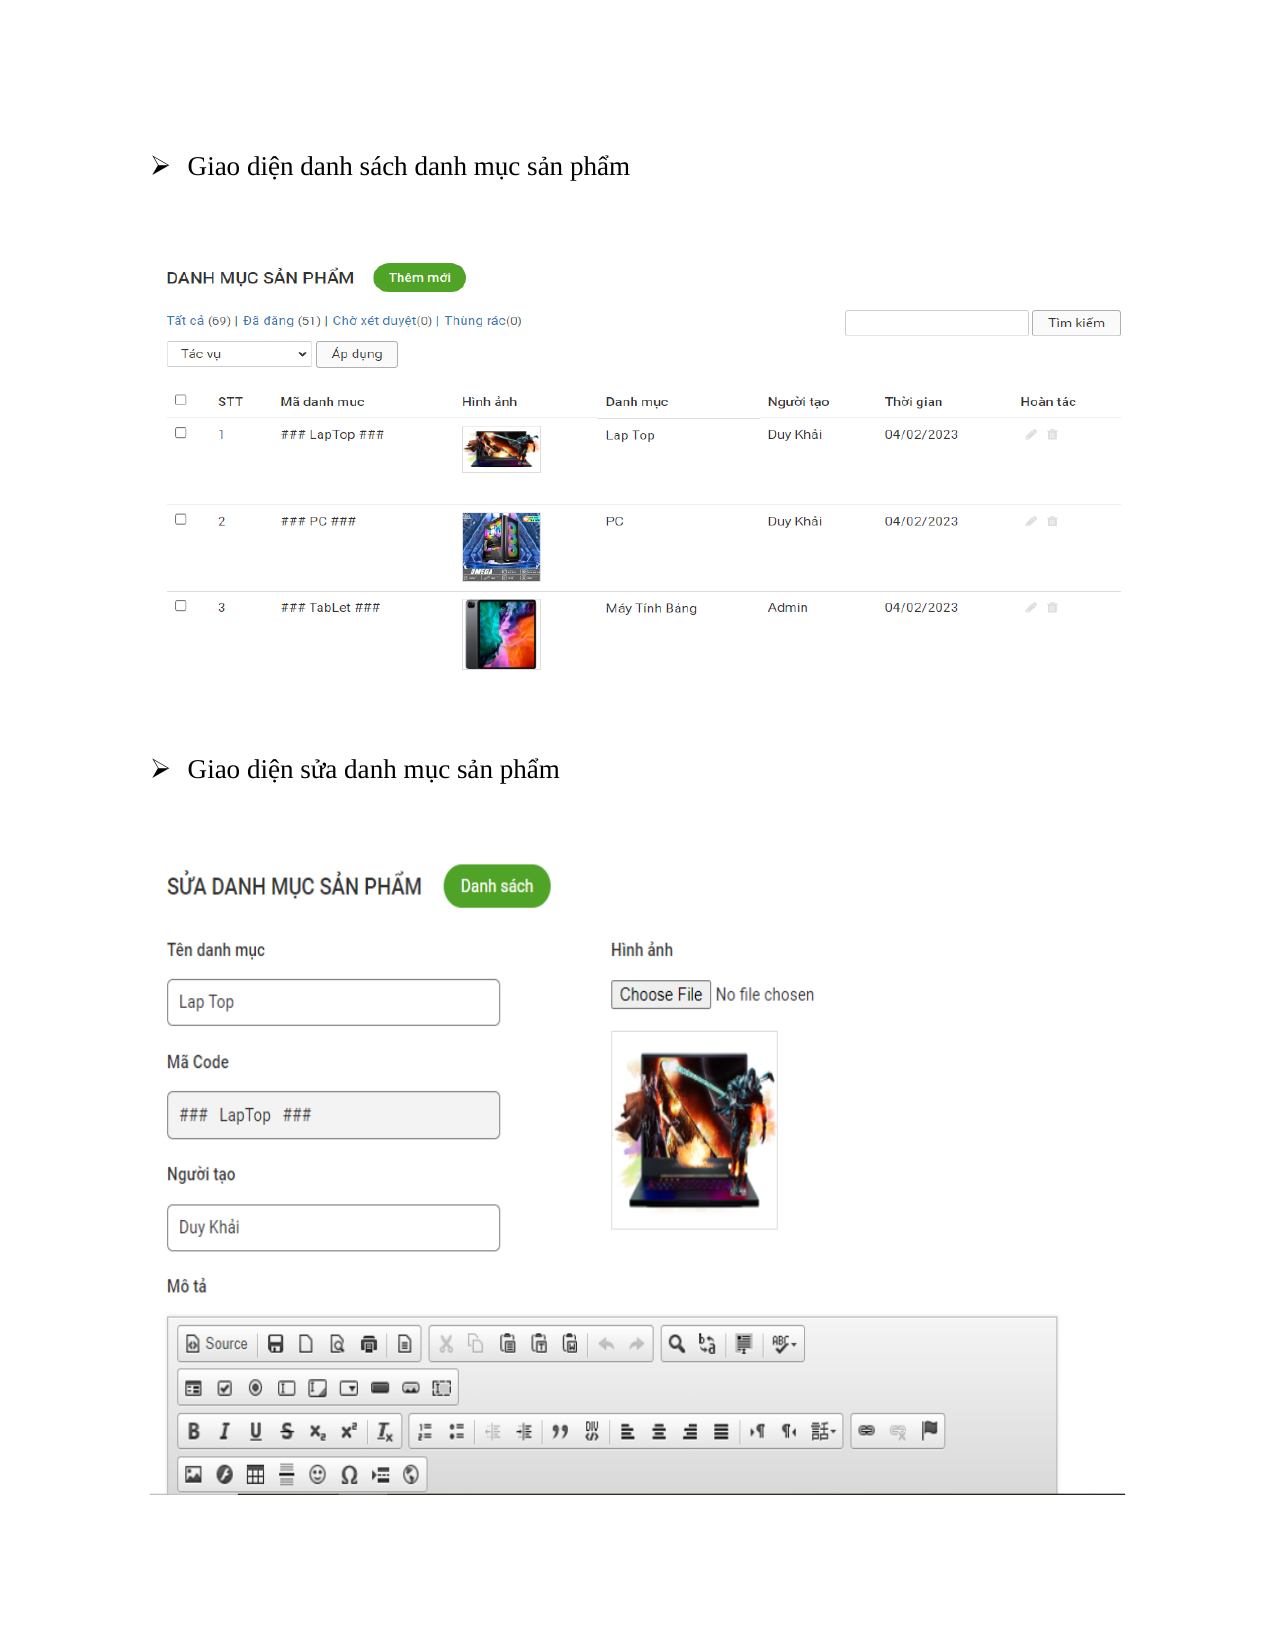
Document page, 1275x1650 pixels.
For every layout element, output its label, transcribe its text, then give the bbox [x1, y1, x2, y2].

list Giao diện danh sách danh mục sản phẩm [150, 150, 1125, 181]
picture [150, 241, 1125, 682]
picture [150, 844, 1125, 1495]
list Giao diện sửa danh mục sản phẩm [150, 753, 1125, 784]
